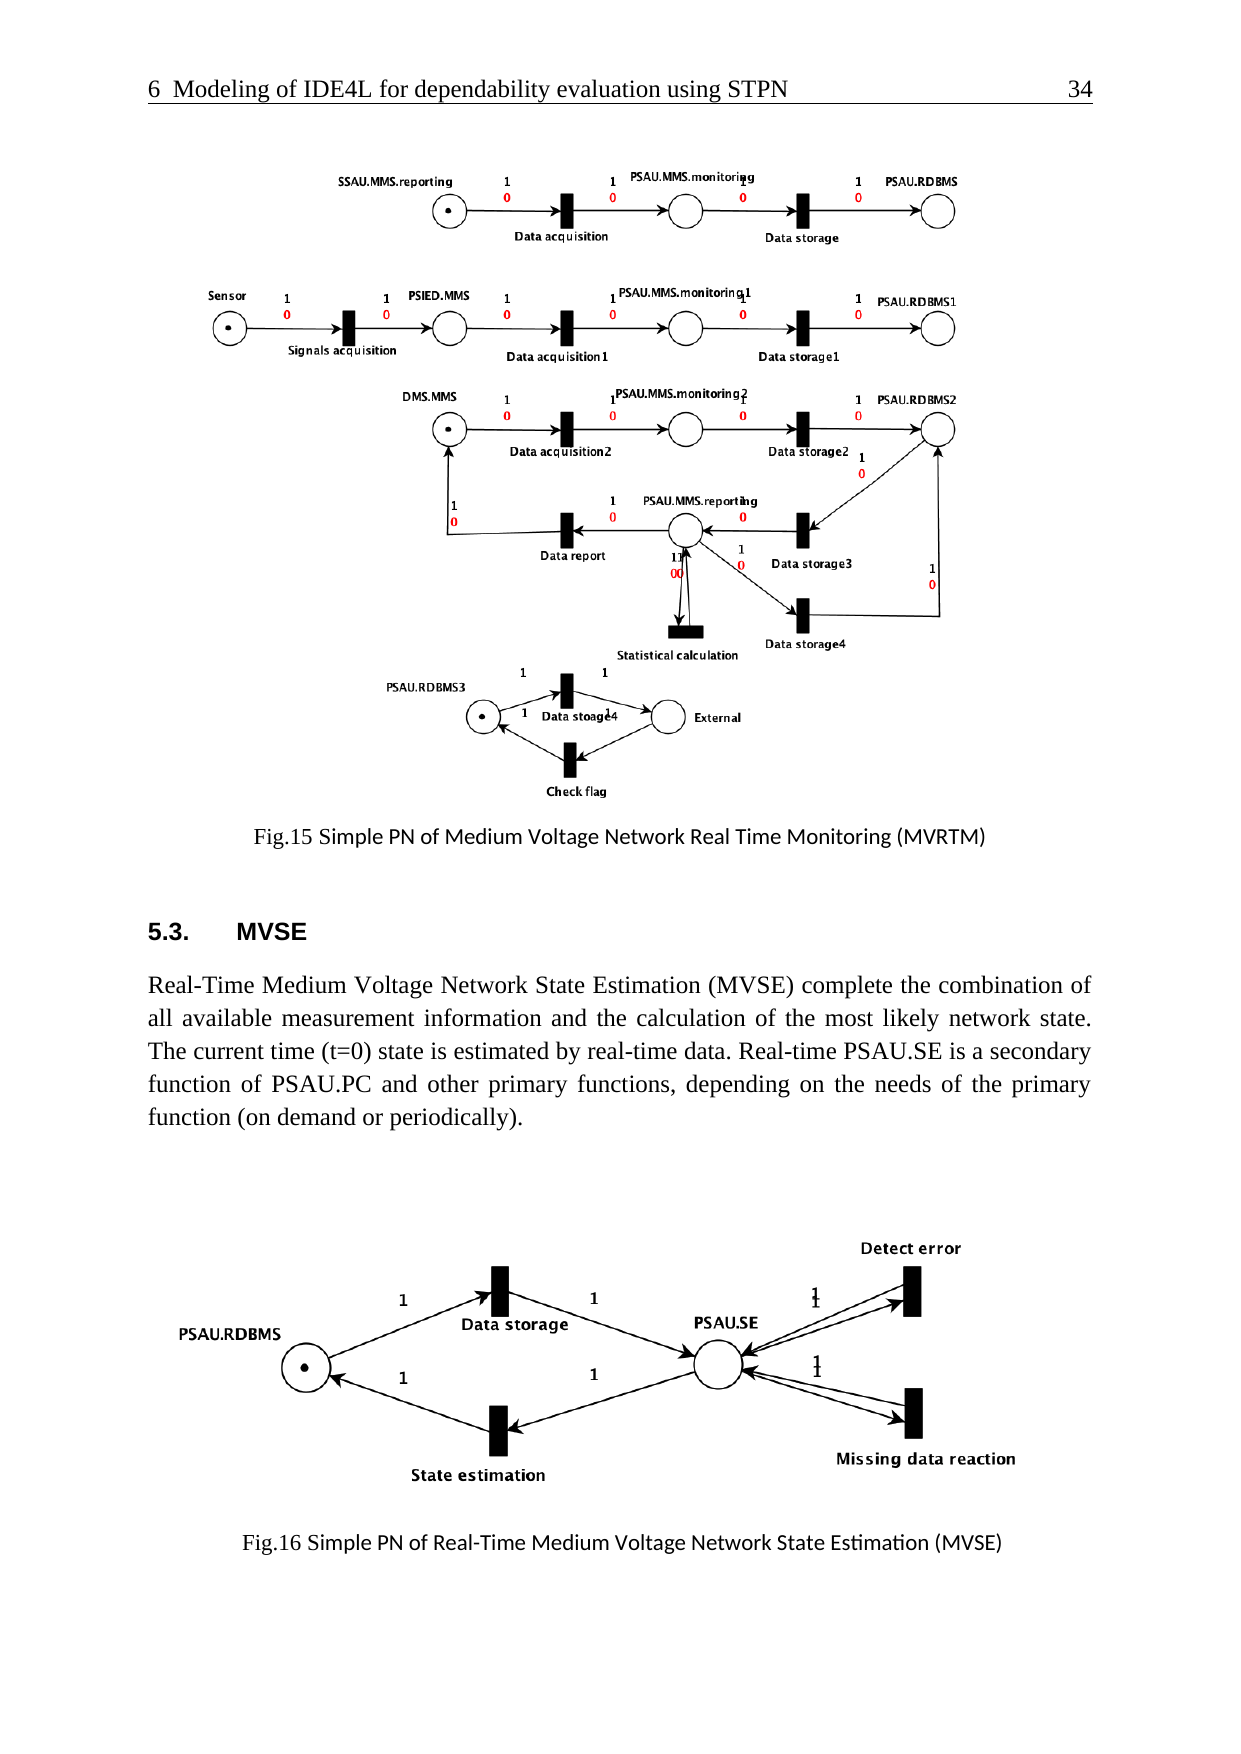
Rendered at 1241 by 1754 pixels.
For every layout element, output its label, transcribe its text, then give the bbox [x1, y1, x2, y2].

picture [148, 147, 1092, 818]
picture [147, 1210, 1094, 1503]
text Fig.16 Simple PN of Real-Time Medium Voltage Network State Estimation (MVSE) [148, 1528, 1093, 1556]
text Real-Time Medium Voltage Network State Estimation (MVSE) complete the combination of all available measurement information and the calculation of the most likely network state. The current time (t=0) state is estimated by real-time data. Real-time PSAU.SE is a secondary function of PSAU.PC and other primary functions, depending on the needs of the primary function (on demand or periodically). [148, 970, 1093, 1131]
title MVSE [148, 917, 1093, 945]
